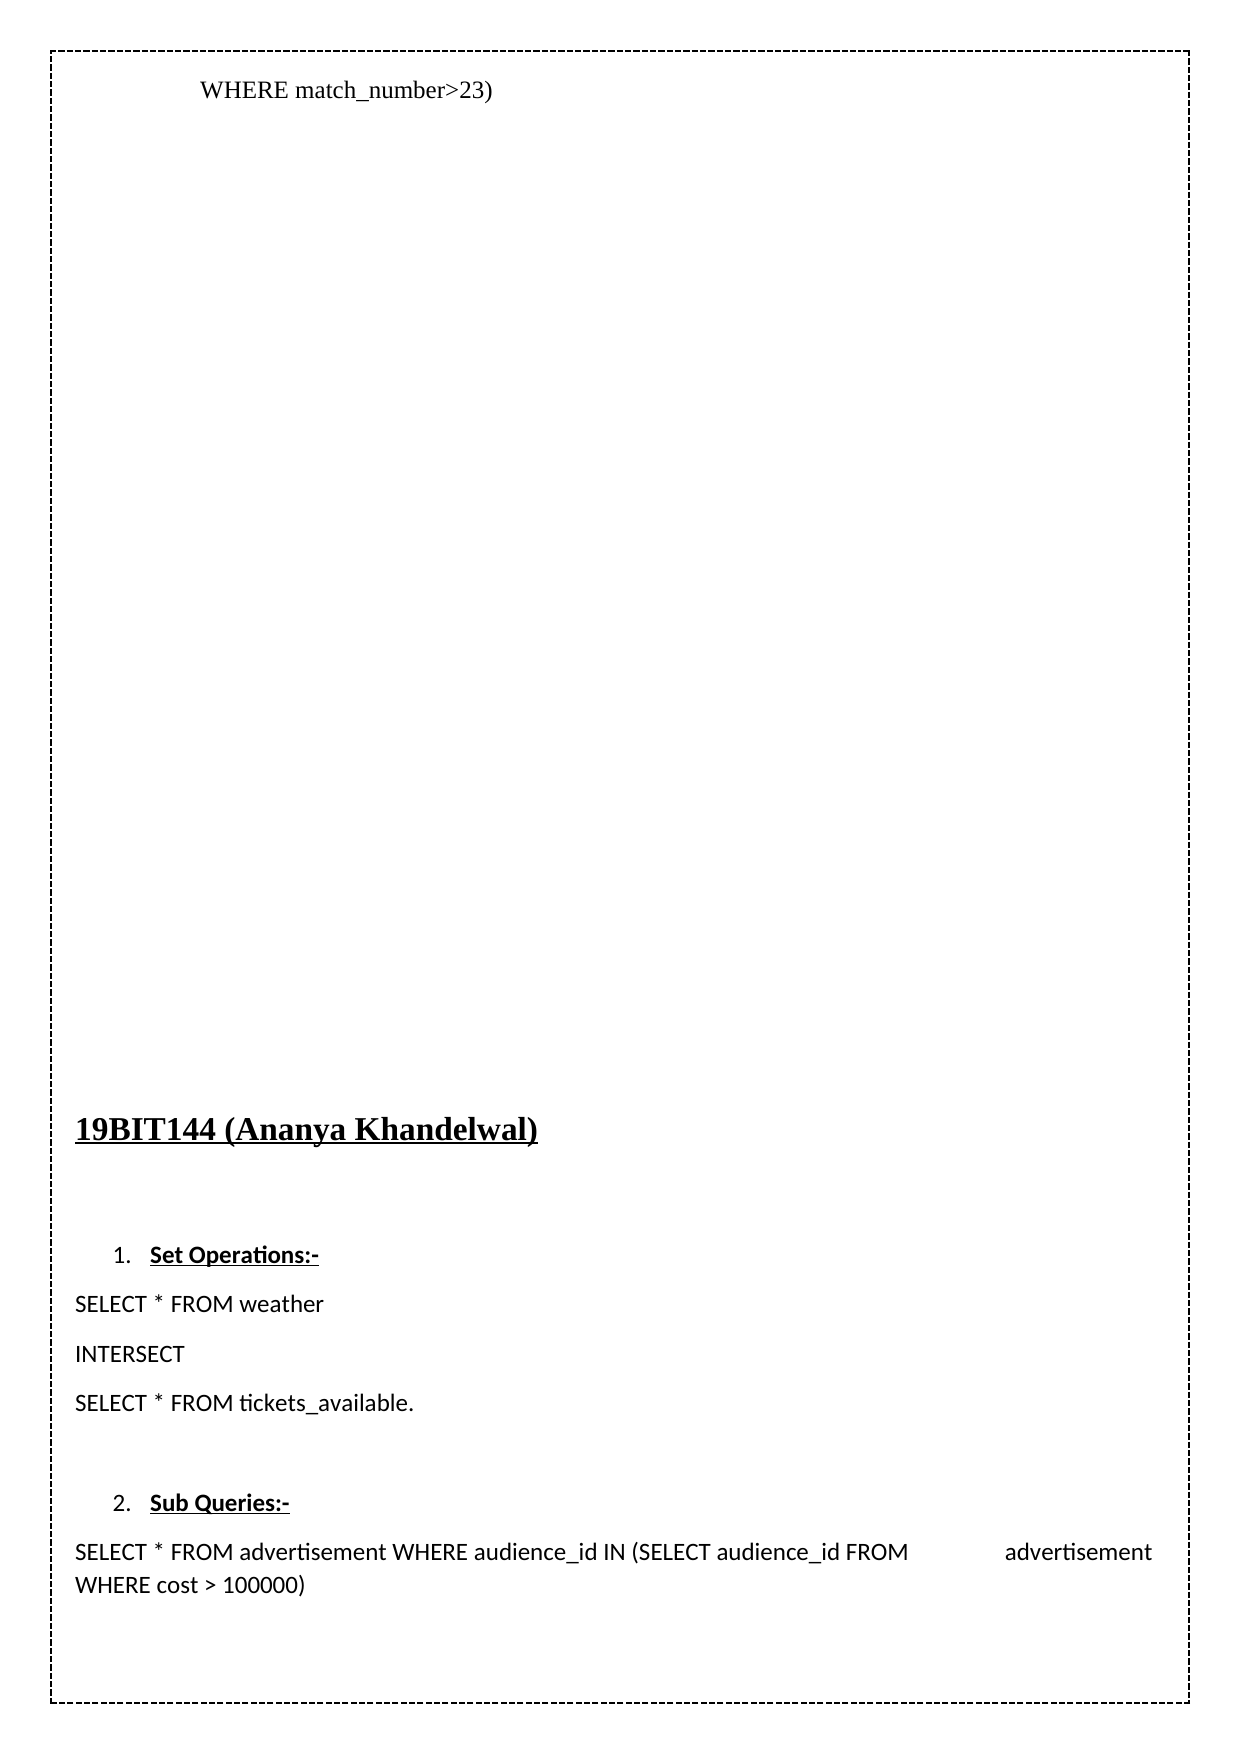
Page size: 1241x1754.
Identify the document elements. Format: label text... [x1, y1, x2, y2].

list Set Operations:- [112, 1239, 1165, 1269]
text SELECT * FROM weather [75, 1288, 1165, 1319]
list WHERE match_number>23) [187, 75, 1165, 104]
text SELECT * FROM tickets_available. [75, 1387, 1165, 1418]
text 19BIT144 (Ananya Khandelwal) [75, 1109, 1165, 1147]
text SELECT * FROM advertisement WHERE audience_id IN (SELECT audience_id FROM advertisement WHERE cost > 100000) [75, 1536, 1165, 1600]
list Sub Queries:- [112, 1487, 1165, 1517]
text INTERSECT [75, 1338, 1165, 1368]
